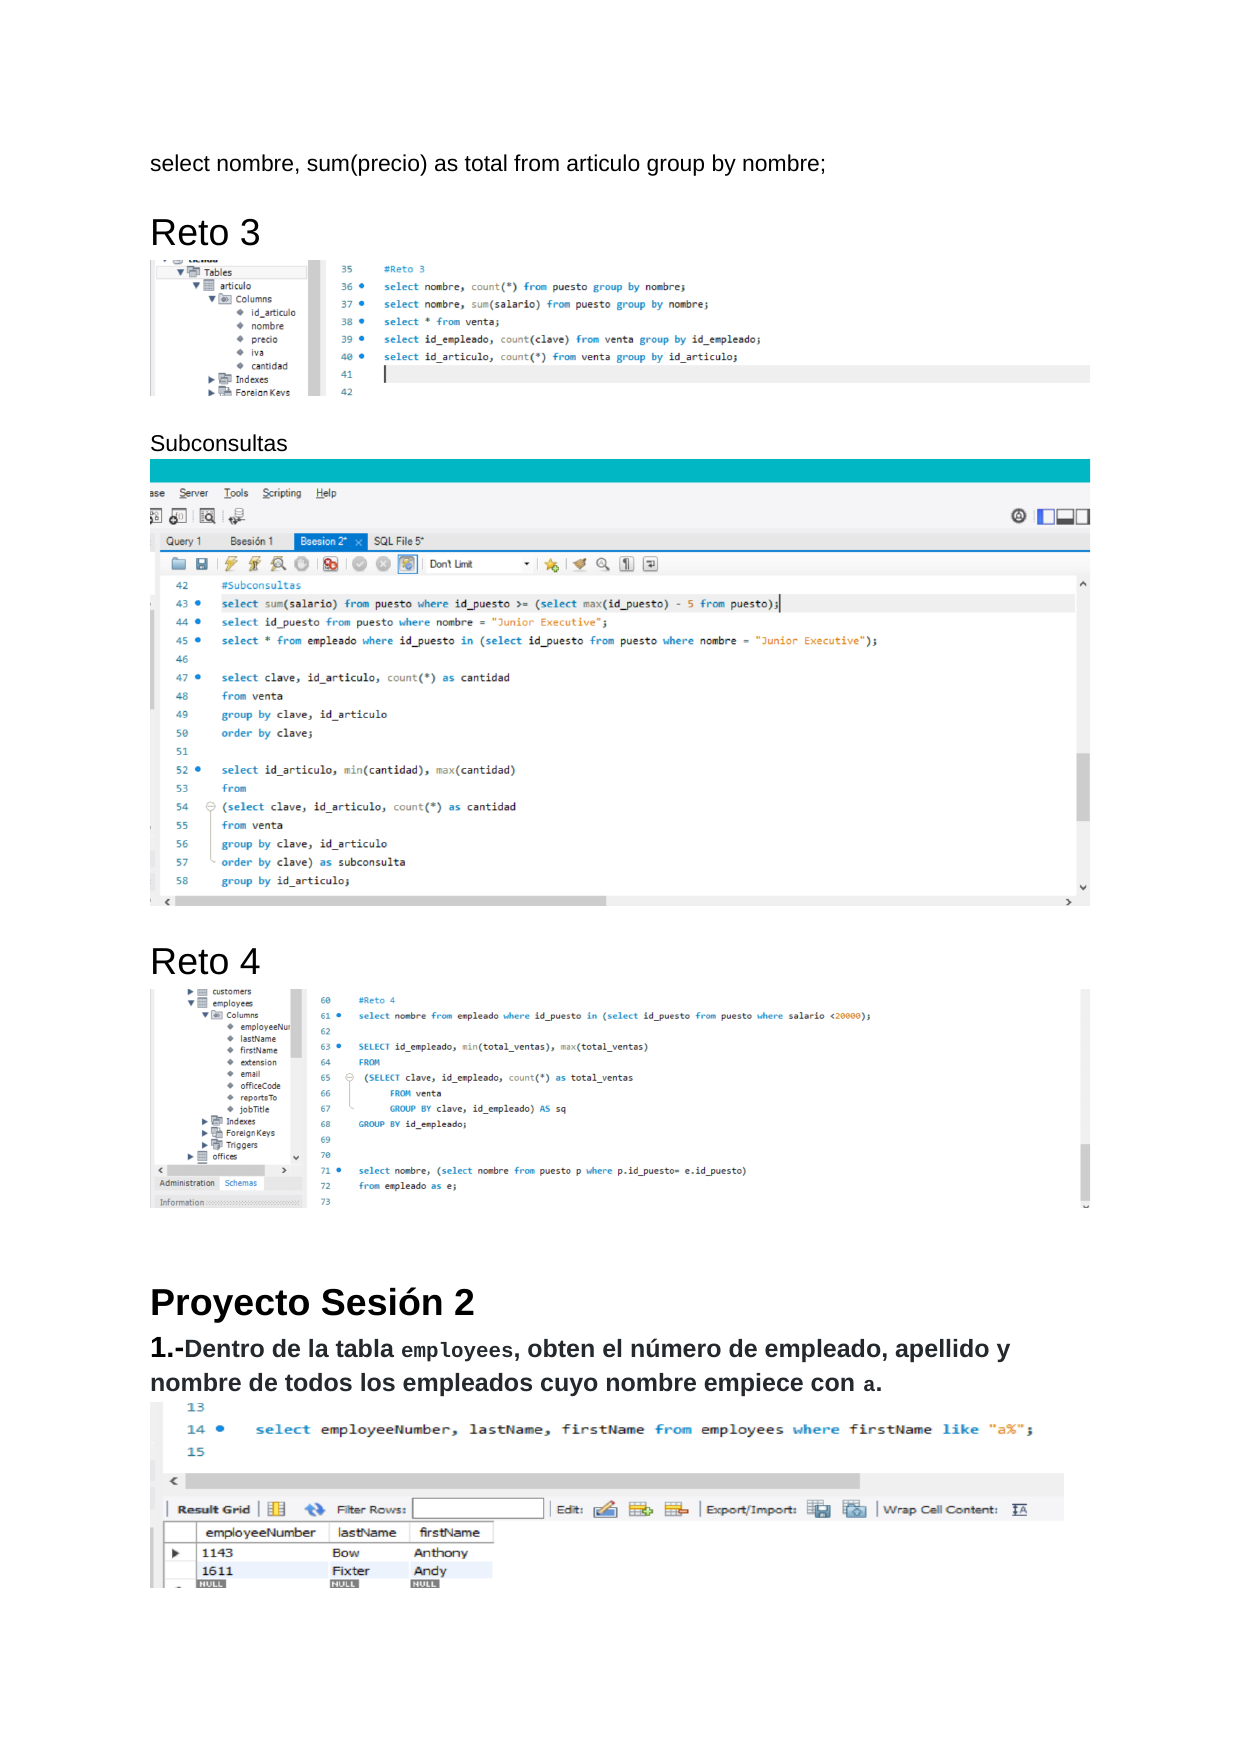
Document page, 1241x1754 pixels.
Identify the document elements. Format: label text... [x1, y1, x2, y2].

text Reto 4 [150, 939, 1090, 983]
picture [150, 459, 1091, 906]
text select nombre, sum(precio) as total from articulo group by nombre; [150, 150, 1090, 176]
text Proyecto Sesión 2 [150, 1281, 1090, 1324]
text Reto 3 [150, 210, 1090, 253]
picture [150, 989, 1091, 1208]
picture [150, 1402, 1064, 1588]
text Subconsultas [150, 429, 1090, 456]
text 1.-Dentro de la tabla employees, obten el número de empleado, apellido y nombre de todos los empleados cuyo nombre empiece con a. [150, 1330, 1090, 1398]
picture [150, 260, 1091, 396]
